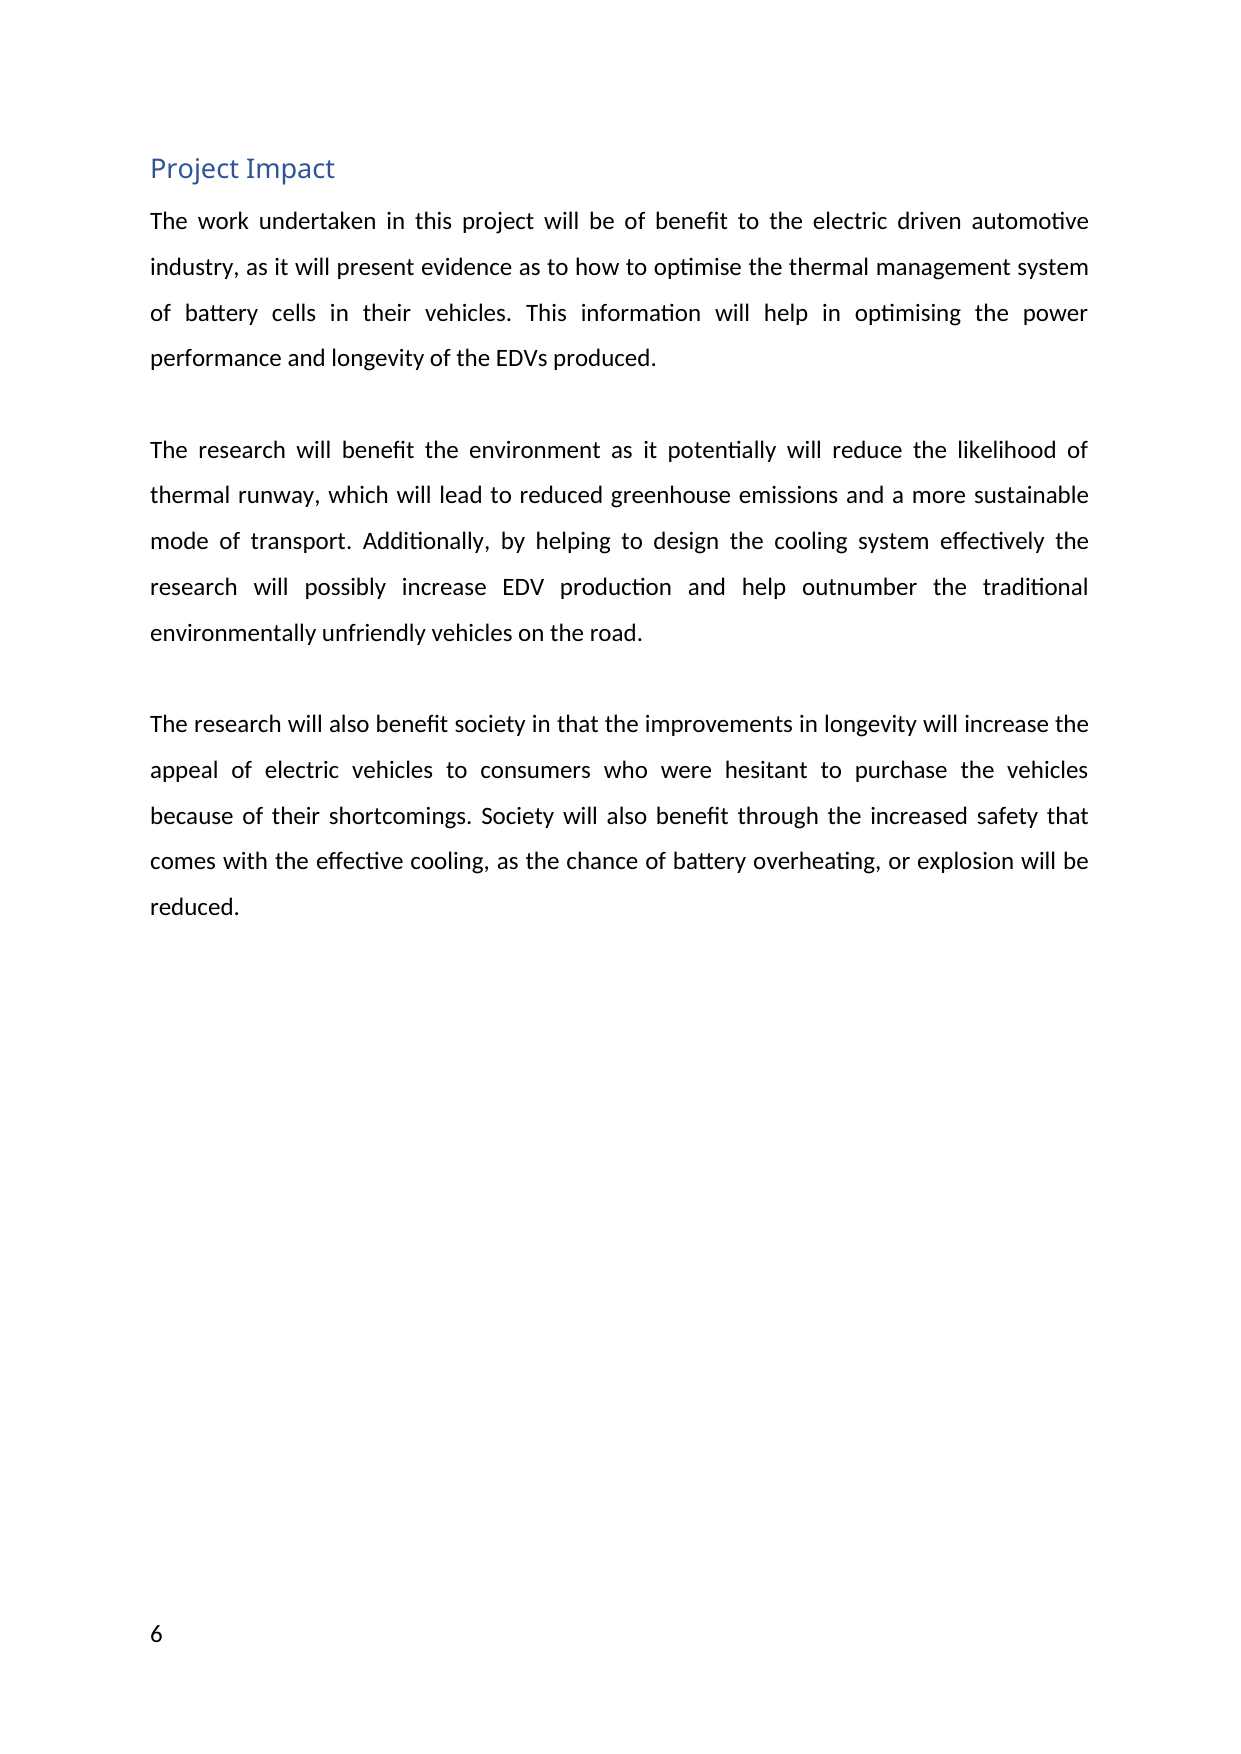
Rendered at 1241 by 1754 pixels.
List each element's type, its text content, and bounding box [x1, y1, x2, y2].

text The research will also benefit society in that the improvements in longevity will increase the appeal of electric vehicles to consumers who were hesitant to purchase the vehicles because of their shortcomings. Society will also benefit through the increased safety that comes with the effective cooling, as the chance of battery overheating, or explosion will be reduced. [150, 708, 1090, 922]
text The work undertaken in this project will be of benefit to the electric driven automotive industry, as it will present evidence as to how to optimise the thermal management system of battery cells in their vehicles. This information will help in optimising the power performance and longevity of the EDVs produced. [150, 205, 1090, 373]
text The research will benefit the environment as it potentially will reduce the likelihood of thermal runway, which will lead to reduced greenhouse emissions and a more sustainable mode of transport. Additionally, by helping to design the cooling system effectively the research will possibly increase EDV production and help outnumber the traditional environmentally unfriendly vehicles on the road. [150, 434, 1090, 647]
subtitle Project Impact [150, 150, 1090, 187]
